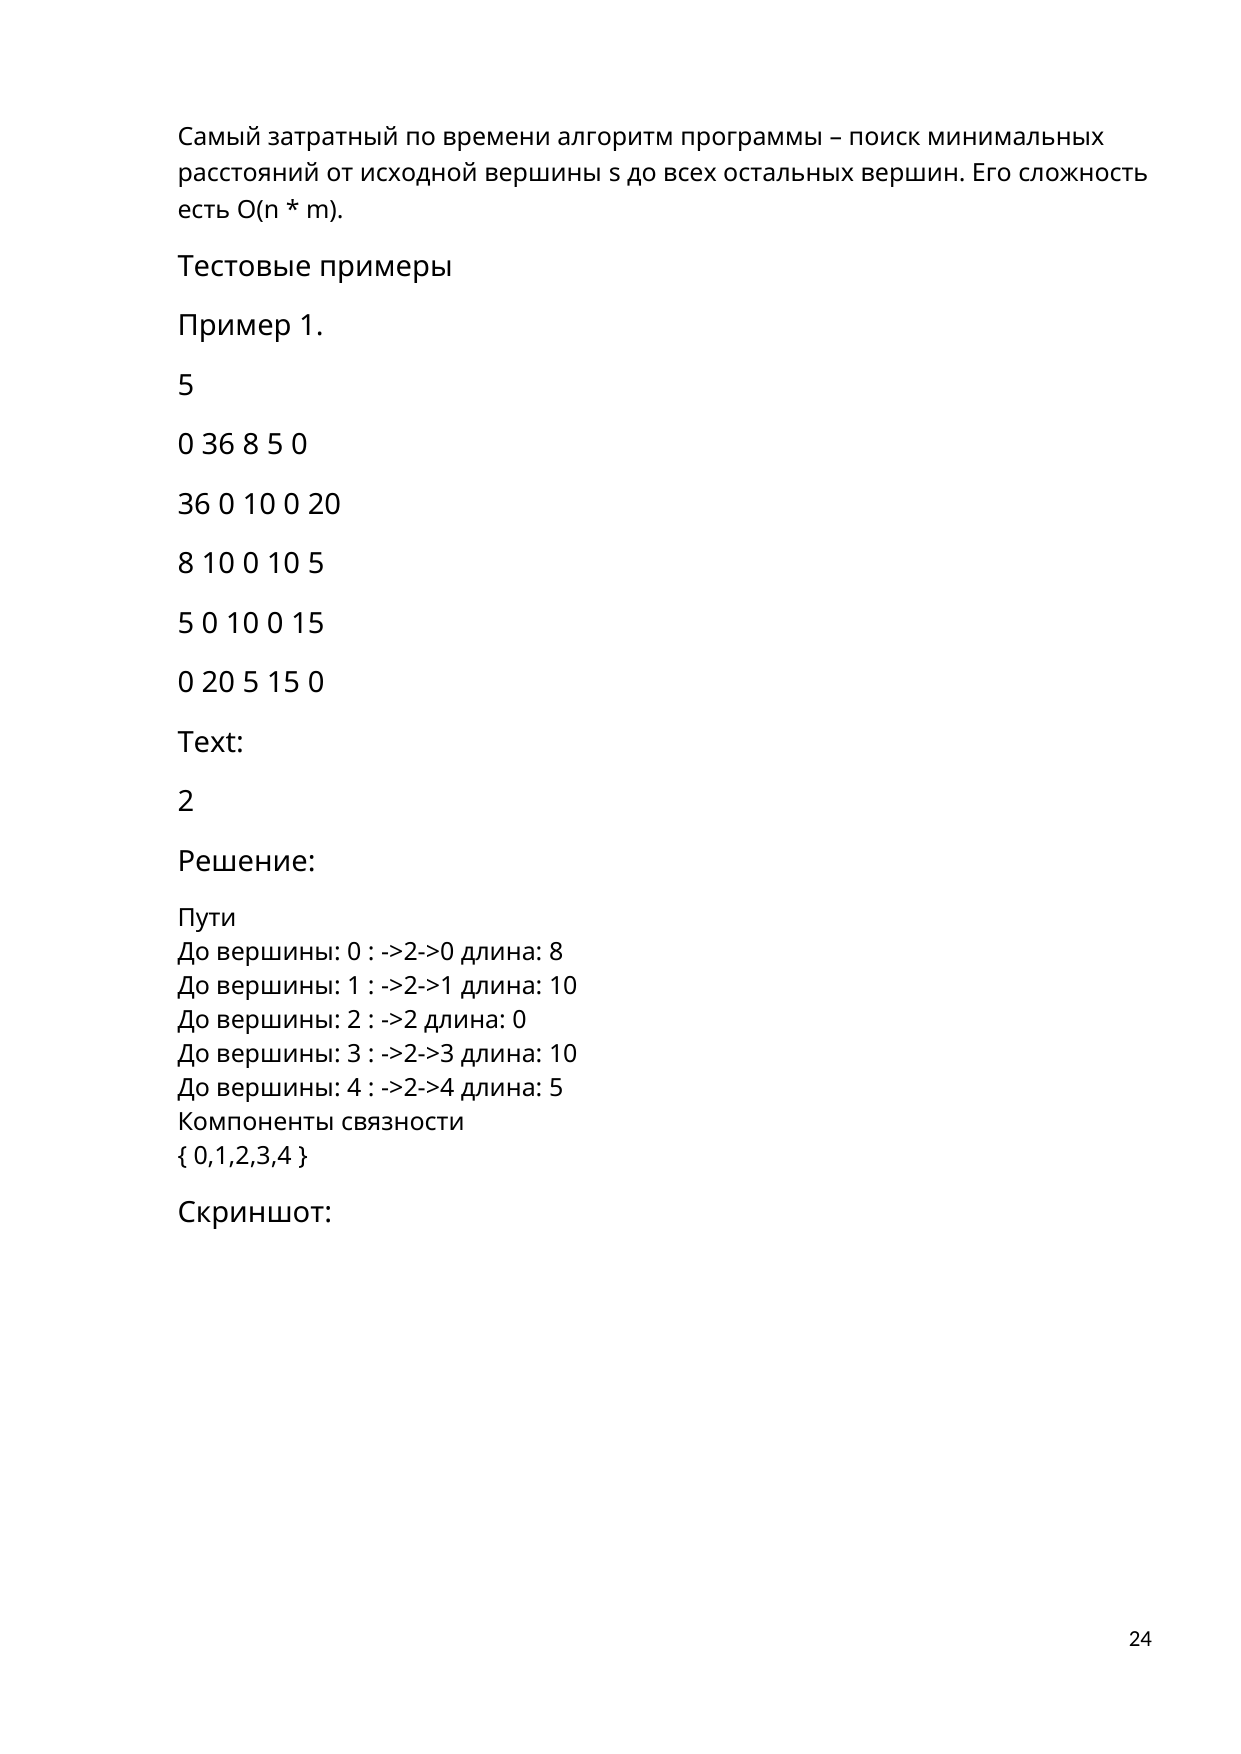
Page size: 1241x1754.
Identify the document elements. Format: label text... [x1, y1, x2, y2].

text 5 0 10 0 15 [177, 602, 1152, 642]
text До вершины: 2 : ->2 длина: 0 [177, 1002, 1152, 1036]
text Пример 1. [177, 304, 1152, 344]
text До вершины: 4 : ->2->4 длина: 5 [177, 1070, 1152, 1104]
text 0 36 8 5 0 [177, 423, 1152, 463]
text 8 10 0 10 5 [177, 542, 1152, 582]
text { 0,1,2,3,4 } [177, 1138, 1152, 1172]
text Text: [177, 721, 1152, 761]
text Компоненты связности [177, 1104, 1152, 1138]
text 36 0 10 0 20 [177, 483, 1152, 523]
text Самый затратный по времени алгоритм программы – поиск минимальных расстояний от исходной вершины s до всех остальных вершин. Его сложность есть O(n * m). [177, 118, 1152, 226]
text 5 [177, 364, 1152, 404]
text До вершины: 1 : ->2->1 длина: 10 [177, 967, 1152, 1002]
text До вершины: 0 : ->2->0 длина: 8 [177, 933, 1152, 967]
text 0 20 5 15 0 [177, 661, 1152, 701]
text Решение: [177, 840, 1152, 879]
text Тестовые примеры [177, 245, 1152, 285]
text Скриншот: [177, 1191, 1152, 1231]
text 2 [177, 780, 1152, 820]
text До вершины: 3 : ->2->3 длина: 10 [177, 1036, 1152, 1070]
text Пути [177, 899, 1152, 933]
